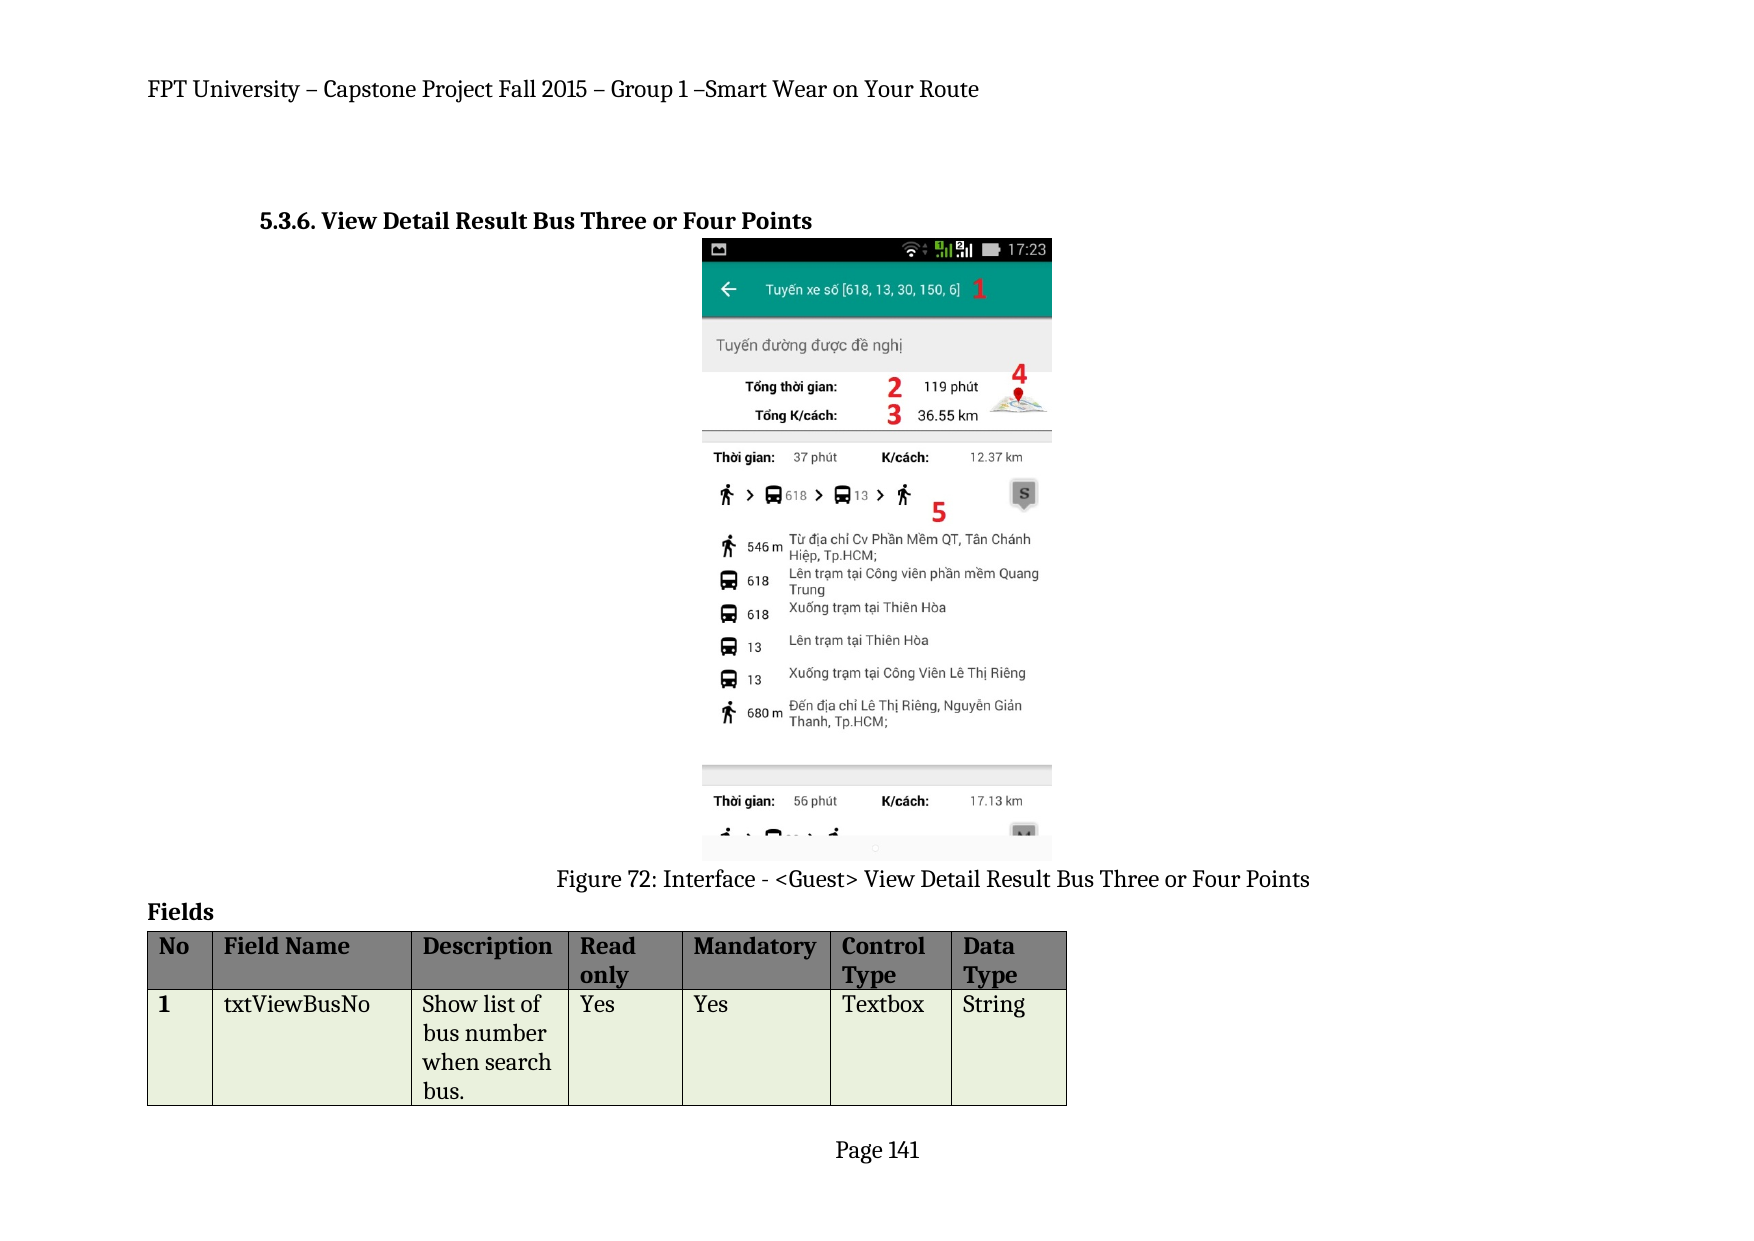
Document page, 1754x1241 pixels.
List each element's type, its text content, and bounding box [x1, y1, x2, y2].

picture [702, 238, 1052, 861]
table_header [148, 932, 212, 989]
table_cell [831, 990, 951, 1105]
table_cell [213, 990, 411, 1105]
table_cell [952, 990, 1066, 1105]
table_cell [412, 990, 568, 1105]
text Fields [147, 898, 1607, 927]
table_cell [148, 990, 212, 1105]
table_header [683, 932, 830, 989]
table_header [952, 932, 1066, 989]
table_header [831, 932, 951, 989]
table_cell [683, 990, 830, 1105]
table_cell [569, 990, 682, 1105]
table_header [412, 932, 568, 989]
subtitle 5.3.6. View Detail Result Bus Three or Four Points [259, 207, 1607, 236]
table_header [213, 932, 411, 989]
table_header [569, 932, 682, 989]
